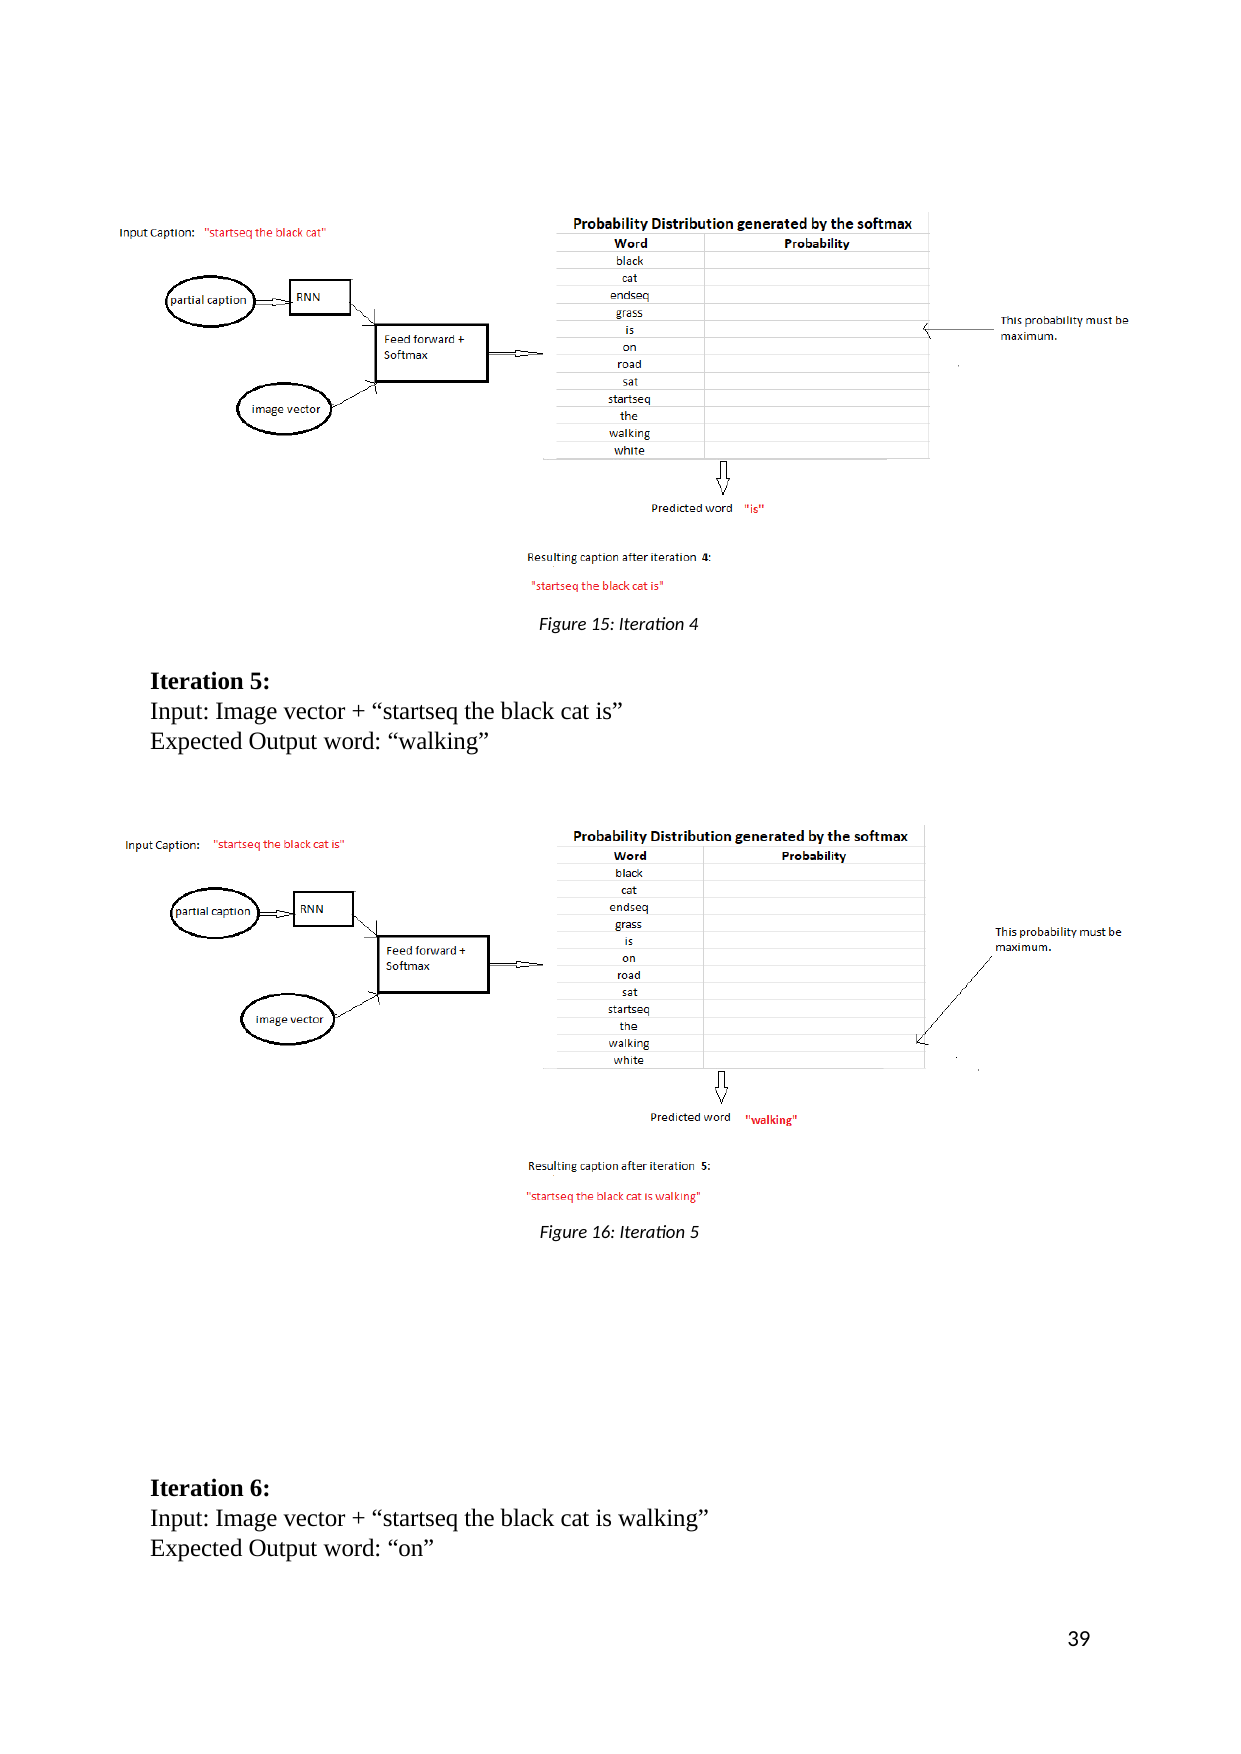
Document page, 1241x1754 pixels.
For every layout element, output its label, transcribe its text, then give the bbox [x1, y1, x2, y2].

picture [100, 818, 1140, 1212]
picture [94, 206, 1147, 603]
text Input: Image vector + “startseq the black cat is walking” [150, 1503, 1090, 1532]
text Input: Image vector + “startseq the black cat is” [150, 696, 1090, 725]
text Expected Output word: “walking” [150, 726, 1090, 755]
text Iteration 6: [150, 1473, 1090, 1502]
text Expected Output word: “on” [150, 1533, 1090, 1562]
text Iteration 5: [150, 666, 1090, 695]
